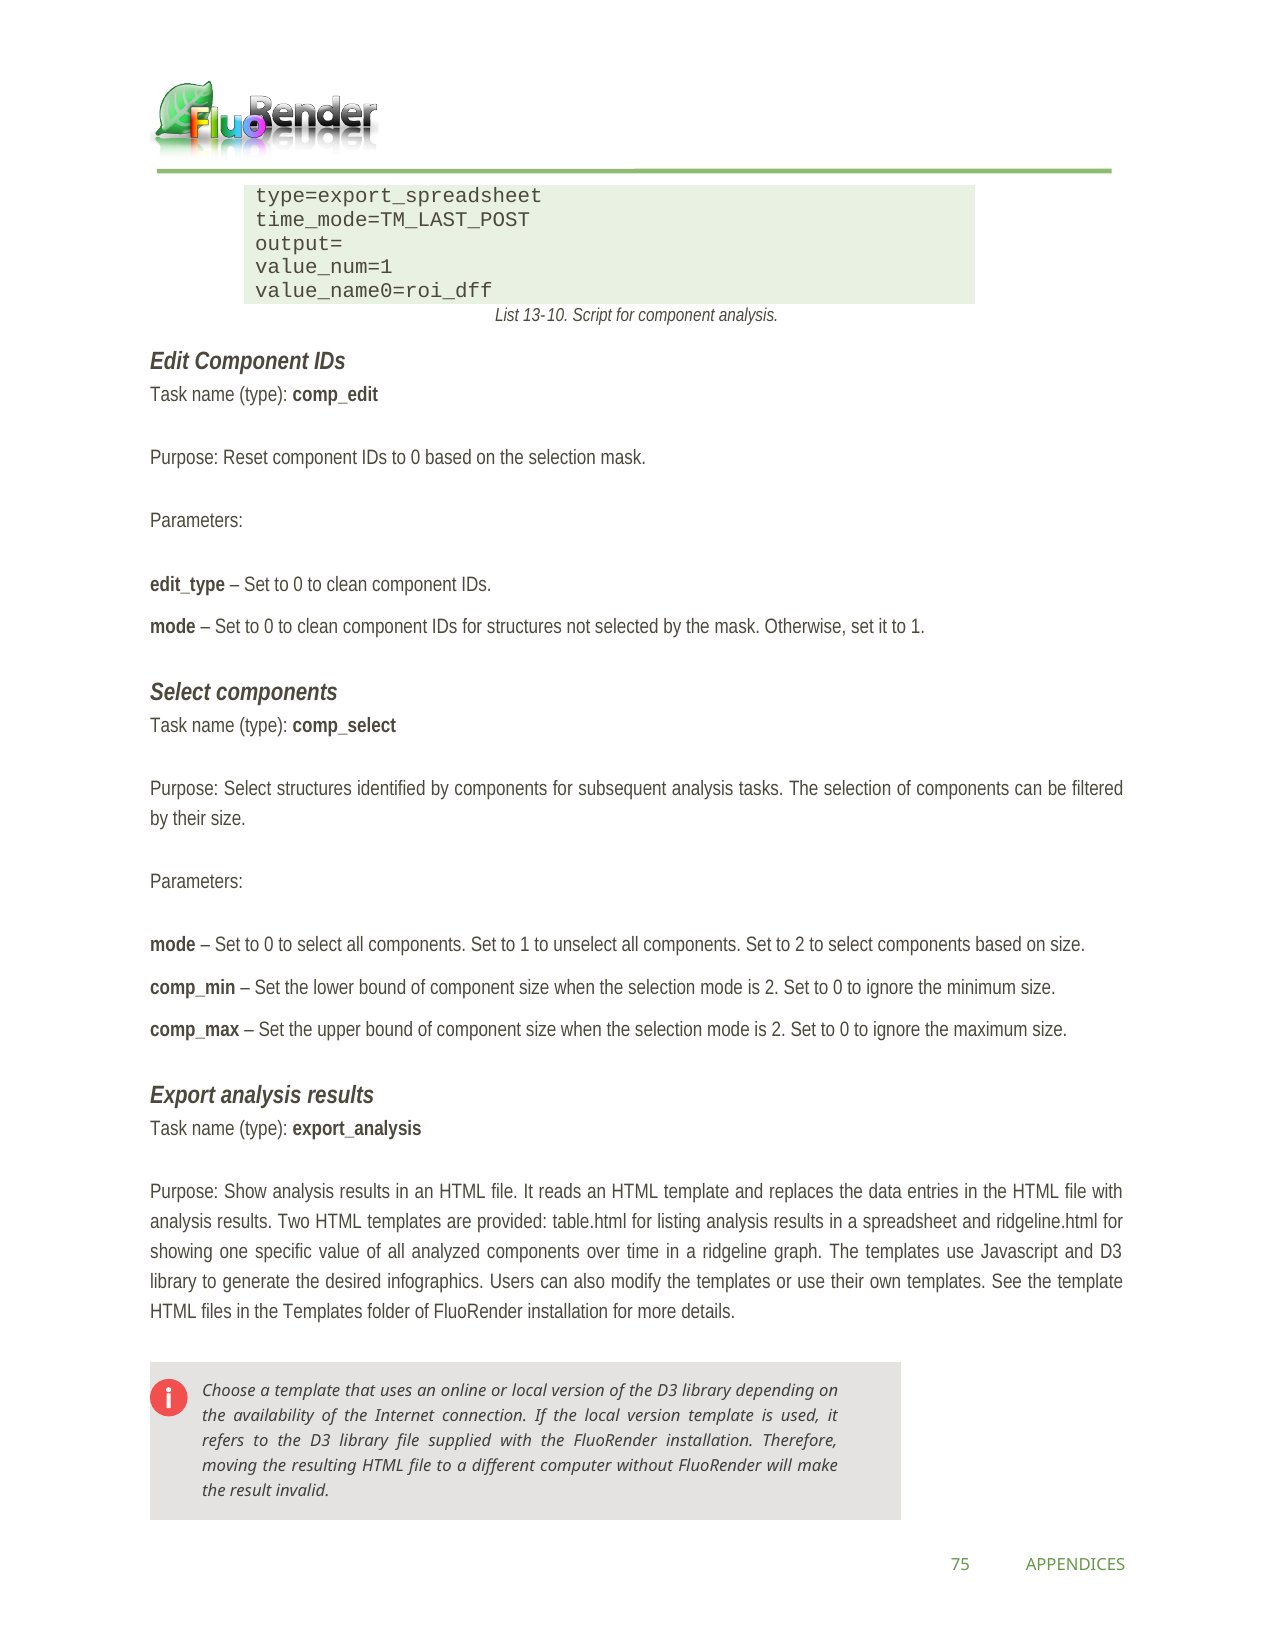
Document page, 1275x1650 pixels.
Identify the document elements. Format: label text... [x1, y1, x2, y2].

text comp_min – Set the lower bound of component size when the selection mode is 2. Set to 0 to ignore the minimum size. [150, 975, 1125, 999]
picture [150, 75, 379, 162]
text comp_max – Set the upper bound of component size when the selection mode is 2. Set to 0 to ignore the maximum size. [150, 1017, 1125, 1041]
subtitle Select components [150, 677, 1125, 706]
text mode – Set to 0 to select all components. Set to 1 to unselect all components. Set to 2 to select components based on size. [150, 932, 1125, 956]
text Purpose: Show analysis results in an HTML file. It reads an HTML template and replaces the data entries in the HTML file with analysis results. Two HTML templates are provided: table.html for listing analysis results in a spreadsheet and ridgeline.html for showing one specific value of all analyzed components over time in a ridgeline graph. The templates use Javascript and D3 library to generate the desired infographics. Users can also modify the templates or use their own templates. See the template HTML files in the Templates folder of FluoRender installation for more details. [150, 1179, 1125, 1323]
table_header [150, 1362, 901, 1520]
text Parameters: [150, 869, 1125, 893]
text mode – Set to 0 to clean component IDs for structures not selected by the mask. Otherwise, set it to 1. [150, 614, 1125, 638]
text Purpose: Reset component IDs to 0 based on the selection mask. [150, 445, 1125, 469]
text Task name (type): comp_edit [150, 382, 1125, 406]
text Purpose: Select structures identified by components for subsequent analysis tasks. The selection of components can be filtered by their size. [150, 776, 1125, 830]
text Task name (type): export_analysis [150, 1116, 1125, 1140]
text edit_type – Set to 0 to clean component IDs. [150, 571, 1125, 595]
text Parameters: [150, 508, 1125, 532]
subtitle Edit Component IDs [150, 346, 1125, 375]
subtitle Export analysis results [150, 1080, 1125, 1109]
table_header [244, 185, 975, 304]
text Task name (type): comp_select [150, 713, 1125, 737]
